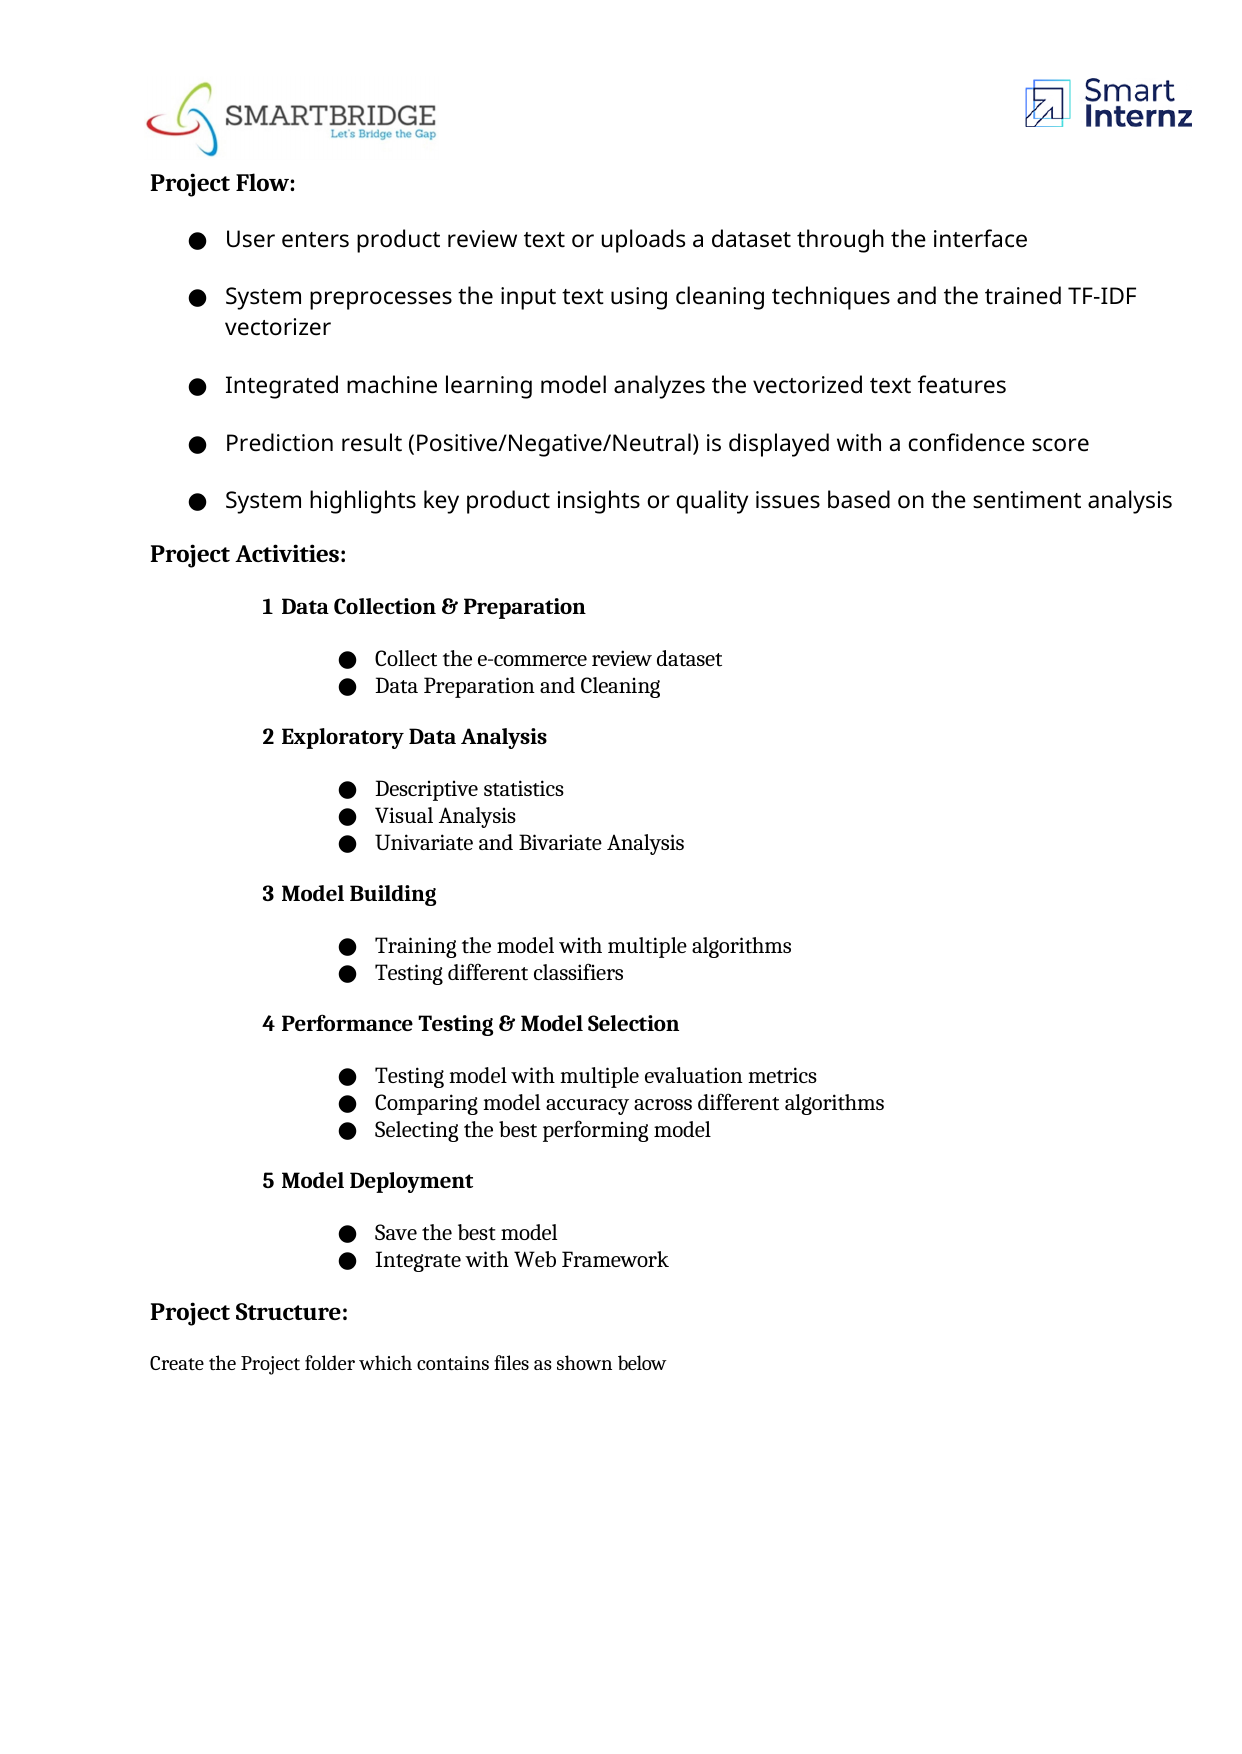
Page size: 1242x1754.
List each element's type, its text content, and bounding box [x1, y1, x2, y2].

subtitle Exploratory Data Analysis [262, 724, 1183, 750]
list System highlights key product insights or quality issues based on the sentiment analysis [187, 484, 1183, 515]
list Save the best model [337, 1218, 1183, 1245]
subtitle Performance Testing & Model Selection [262, 1011, 1183, 1037]
list Comparing model accuracy across different algorithms [337, 1088, 1183, 1115]
subtitle Model Building [262, 881, 1183, 907]
list Prediction result (Positive/Negative/Neutral) is displayed with a confidence score [187, 427, 1183, 484]
subtitle Model Deployment [262, 1168, 1183, 1194]
subtitle Project Flow: [150, 169, 1183, 197]
list Integrate with Web Framework [337, 1245, 1183, 1273]
list Selecting the best performing model [337, 1115, 1183, 1143]
list Visual Analysis [337, 802, 1183, 828]
subtitle Project Activities: [150, 540, 1183, 569]
list Testing model with multiple evaluation metrics [337, 1061, 1183, 1088]
subtitle Project Structure: [150, 1298, 1183, 1327]
list Training the model with multiple algorithms [337, 931, 1183, 958]
list Testing different classifiers [337, 958, 1183, 986]
list System preprocesses the input text using cleaning techniques and the trained TF-IDF vectorizer [187, 280, 1183, 343]
picture [143, 76, 439, 160]
text Create the Project folder which contains files as shown below [150, 1352, 1183, 1376]
list Integrated machine learning model analyzes the vectorized text features [187, 369, 1183, 427]
subtitle Data Collection & Preparation [262, 594, 1183, 621]
list Univariate and Bivariate Analysis [337, 828, 1183, 856]
list Collect the e-commerce review dataset [337, 644, 1183, 672]
list User enters product review text or uploads a dataset through the interface [187, 222, 1183, 280]
picture [1020, 78, 1197, 127]
list Data Preparation and Cleaning [337, 672, 1183, 699]
list Descriptive statistics [337, 774, 1183, 802]
